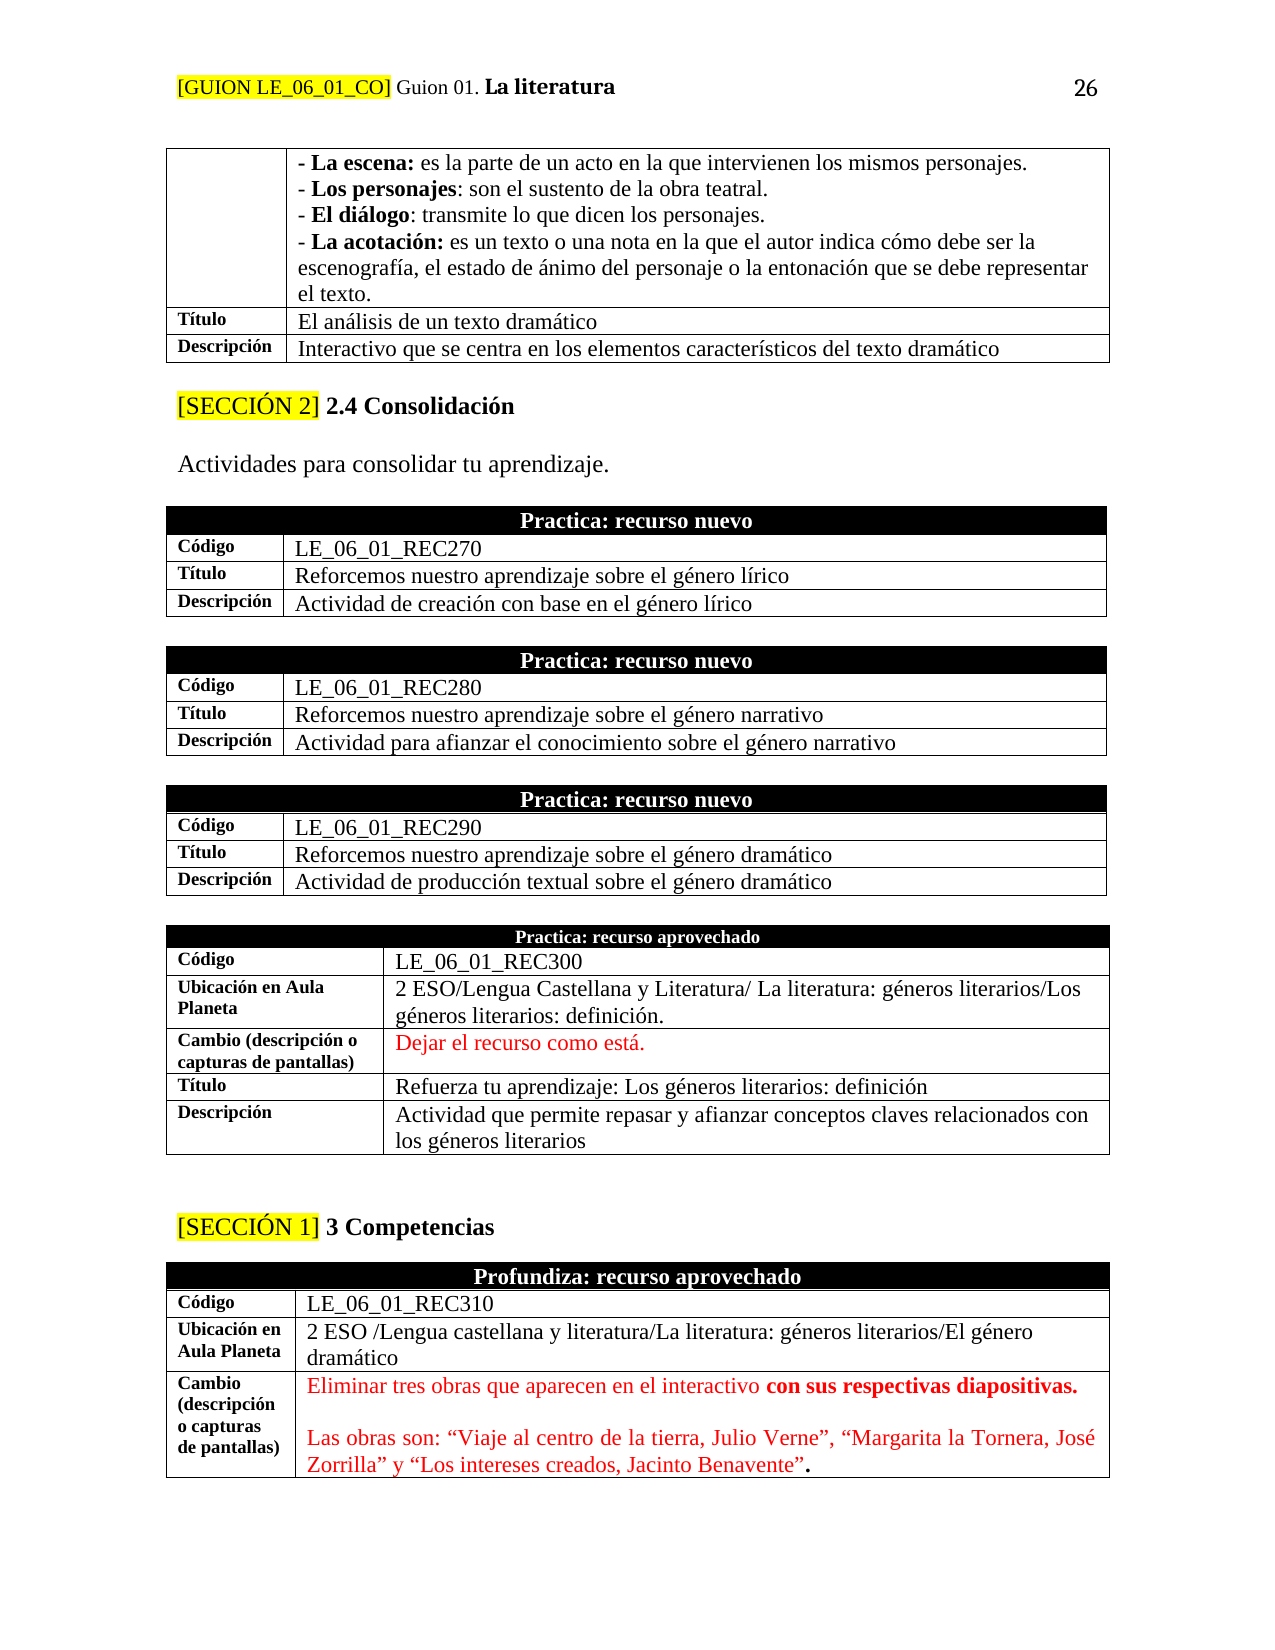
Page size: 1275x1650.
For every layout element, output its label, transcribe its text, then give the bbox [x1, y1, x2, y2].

text [SECCIÓN 2] 2.4 Consolidación [319, 391, 1098, 420]
table_cell Cambio (descripción o capturas de pantallas) [167, 1029, 383, 1072]
table_cell Descripción [167, 590, 283, 616]
table_cell El análisis de un texto dramático [287, 308, 1109, 334]
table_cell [287, 149, 1109, 307]
table_cell LE_06_01_REC280 [284, 674, 1106, 701]
table_cell Código [167, 1291, 295, 1317]
table_cell Interactivo que se centra en los elementos característicos del texto dramático [287, 335, 1109, 362]
table_cell Actividad para afianzar el conocimiento sobre el género narrativo [284, 729, 1106, 755]
table_cell LE_06_01_REC270 [284, 535, 1106, 561]
table_header Practica: recurso nuevo [167, 786, 1106, 812]
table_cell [296, 1372, 1109, 1477]
table_cell Reforcemos nuestro aprendizaje sobre el género narrativo [284, 702, 1106, 728]
table_cell Reforcemos nuestro aprendizaje sobre el género dramático [284, 841, 1106, 867]
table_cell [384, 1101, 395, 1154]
table_header Practica: recurso nuevo [167, 508, 1106, 534]
table_cell Título [167, 1074, 383, 1100]
table_cell Ubicación en Aula Planeta [167, 976, 383, 1028]
table_cell Descripción [167, 868, 283, 895]
table_cell Título [167, 702, 283, 728]
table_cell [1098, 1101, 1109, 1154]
table_cell Código [167, 814, 283, 840]
table_cell 2 ESO/Lengua Castellana y Literatura/ La literatura: géneros literarios/Los géneros literarios: definición. [384, 976, 1109, 1028]
table_header Practica: recurso aprovechado [167, 926, 1109, 947]
table_cell Refuerza tu aprendizaje: Los géneros literarios: definición [384, 1074, 1109, 1100]
table_cell Código [167, 674, 283, 701]
text Actividades para consolidar tu aprendizaje. [177, 449, 1098, 478]
table_cell Reforcemos nuestro aprendizaje sobre el género lírico [284, 562, 1106, 588]
table_cell Actividad de creación con base en el género lírico [284, 590, 1106, 616]
table_header Practica: recurso nuevo [167, 647, 1106, 673]
table_cell 2 ESO /Lengua castellana y literatura/La literatura: géneros literarios/El género dramático [296, 1318, 1109, 1371]
table_header Profundiza: recurso aprovechado [167, 1263, 1109, 1289]
table_cell LE_06_01_REC310 [296, 1291, 1109, 1317]
table_cell Actividad de producción textual sobre el género dramático [284, 868, 1106, 895]
table_cell Título [167, 562, 283, 588]
text [SECCIÓN 1] 3 Competencias [177, 1212, 1098, 1241]
table_cell Descripción [167, 1101, 383, 1154]
table_cell LE_06_01_REC290 [284, 814, 1106, 840]
table_cell Ubicación en Aula Planeta [167, 1318, 295, 1371]
table_cell Título [167, 308, 286, 334]
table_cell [167, 1372, 295, 1477]
table_cell Código [167, 535, 283, 561]
table_cell Descripción [167, 729, 283, 755]
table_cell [167, 149, 286, 307]
table_cell LE_06_01_REC300 [384, 948, 1109, 974]
table_cell Código [167, 948, 383, 974]
table_cell Dejar el recurso como está. [384, 1029, 1109, 1072]
table_cell Título [167, 841, 283, 867]
table_cell Descripción [167, 335, 286, 362]
